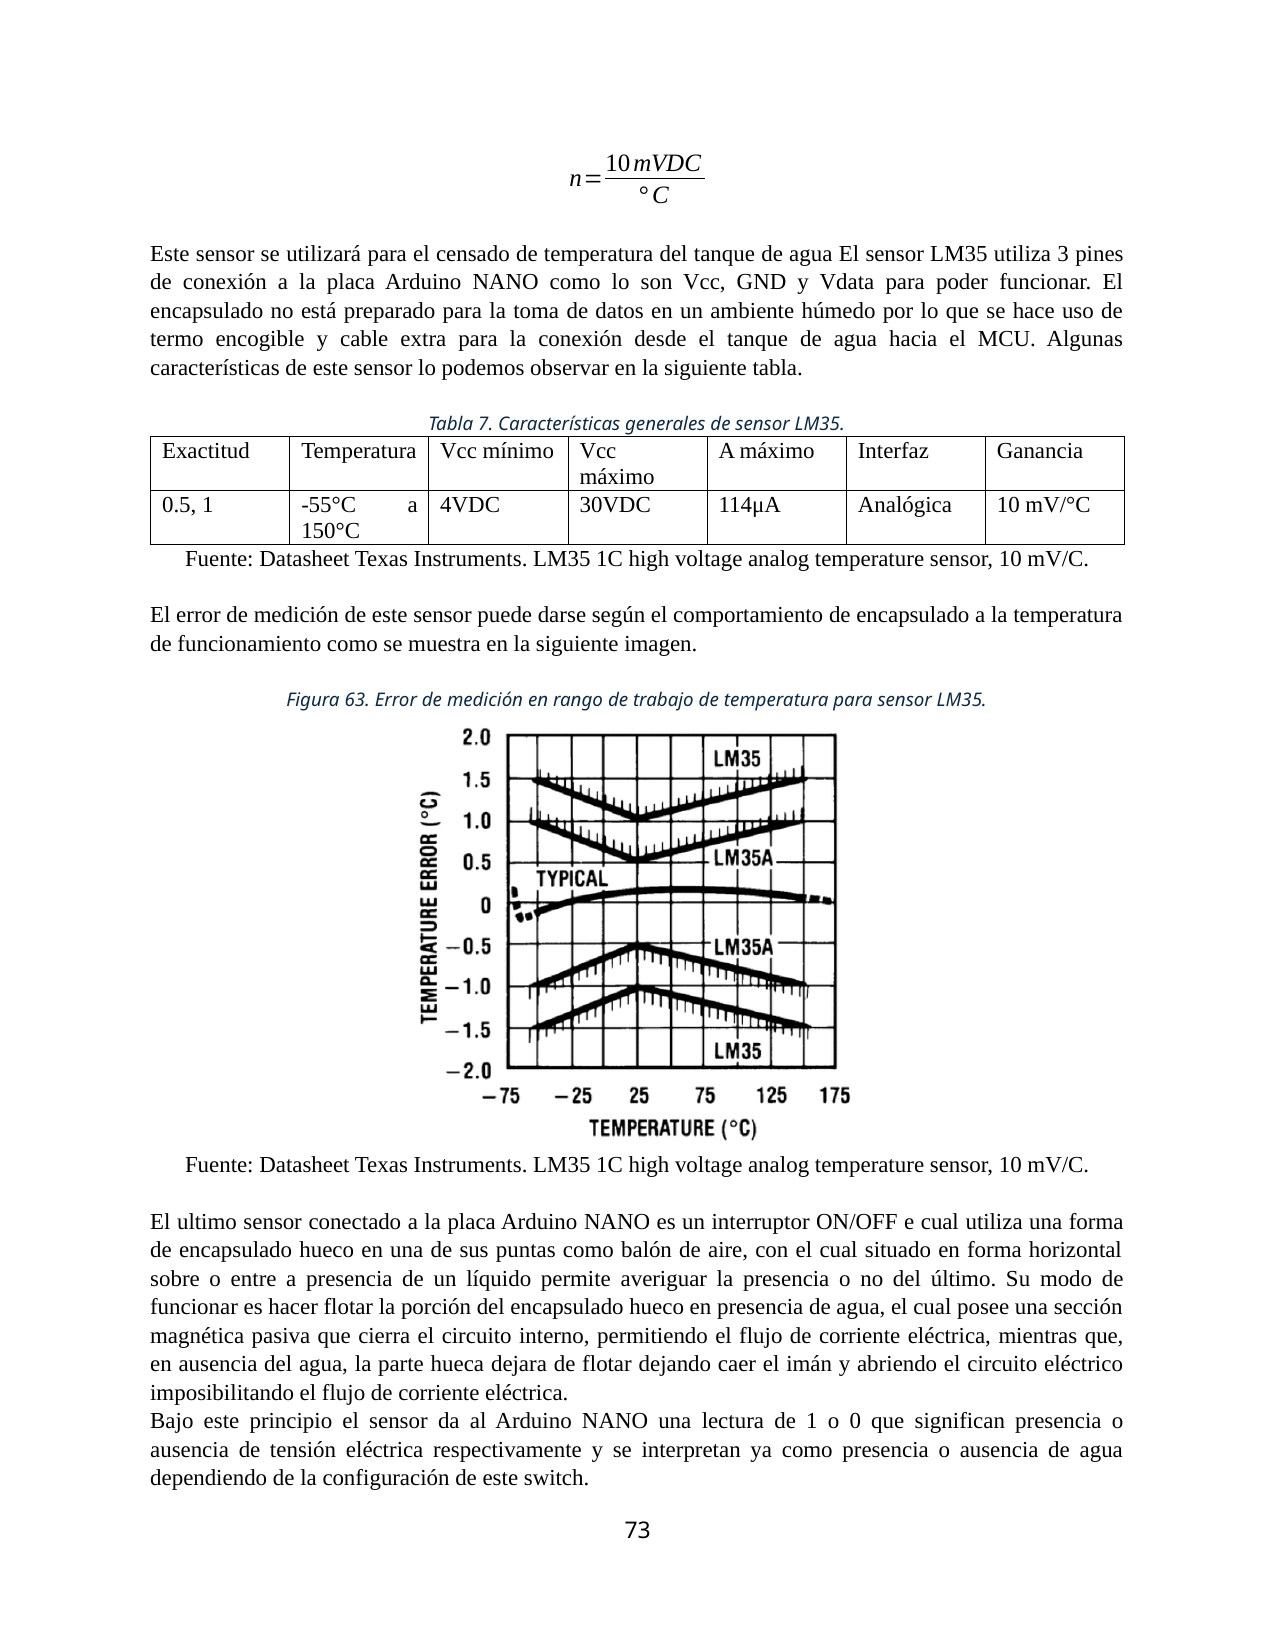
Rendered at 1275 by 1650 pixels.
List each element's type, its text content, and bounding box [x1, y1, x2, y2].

table_cell 4VDC [429, 491, 568, 543]
table_cell 0.5, 1 [151, 491, 289, 543]
table_header Temperatura [290, 437, 428, 490]
table_header Vcc máximo [569, 437, 707, 490]
text Tabla 7. Características generales de sensor LM35. [150, 411, 1125, 436]
table_cell Analógica [847, 491, 985, 543]
table_header Ganancia [986, 437, 1124, 490]
picture [399, 712, 876, 1149]
text El error de medición de este sensor puede darse según el comportamiento de encapsulado a la temperatura de funcionamiento como se muestra en la siguiente imagen. [150, 601, 1125, 656]
text Fuente: Datasheet Texas Instruments. LM35 1C high voltage analog temperature sensor, 10 mV/C. [150, 545, 1125, 571]
table_header Exactitud [151, 437, 289, 490]
text Bajo este principio el sensor da al Arduino NANO una lectura de 1 o 0 que significan presencia o ausencia de tensión eléctrica respectivamente y se interpretan ya como presencia o ausencia de agua dependiendo de la configuración de este switch. [150, 1407, 1125, 1490]
table_cell -55°C a 150°C [290, 491, 428, 543]
table_header Interfaz [847, 437, 985, 490]
text Fuente: Datasheet Texas Instruments. LM35 1C high voltage analog temperature sensor, 10 mV/C. [150, 1151, 1125, 1178]
text El ultimo sensor conectado a la placa Arduino NANO es un interruptor ON/OFF e cual utiliza una forma de encapsulado hueco en una de sus puntas como balón de aire, con el cual situado en forma horizontal sobre o entre a presencia de un líquido permite averiguar la presencia o no del último. Su modo de funcionar es hacer flotar la porción del encapsulado hueco en presencia de agua, el cual posee una sección magnética pasiva que cierra el circuito interno, permitiendo el flujo de corriente eléctrica, mientras que, en ausencia del agua, la parte hueca dejara de flotar dejando caer el imán y abriendo el circuito eléctrico imposibilitando el flujo de corriente eléctrica. [150, 1208, 1125, 1405]
text Figura 63. Error de medición en rango de trabajo de temperatura para sensor LM35. [150, 687, 1125, 712]
text Este sensor se utilizará para el censado de temperatura del tanque de agua El sensor LM35 utiliza 3 pines de conexión a la placa Arduino NANO como lo son Vcc, GND y Vdata para poder funcionar. El encapsulado no está preparado para la toma de datos en un ambiente húmedo por lo que se hace uso de termo encogible y cable extra para la conexión desde el tanque de agua hacia el MCU. Algunas características de este sensor lo podemos observar en la siguiente tabla. [150, 240, 1125, 380]
table_cell 10 mV/°C [986, 491, 1124, 543]
table_header Vcc mínimo [429, 437, 568, 490]
table_cell 114μA [708, 491, 846, 543]
table_cell 30VDC [569, 491, 707, 543]
table_header A máximo [708, 437, 846, 490]
